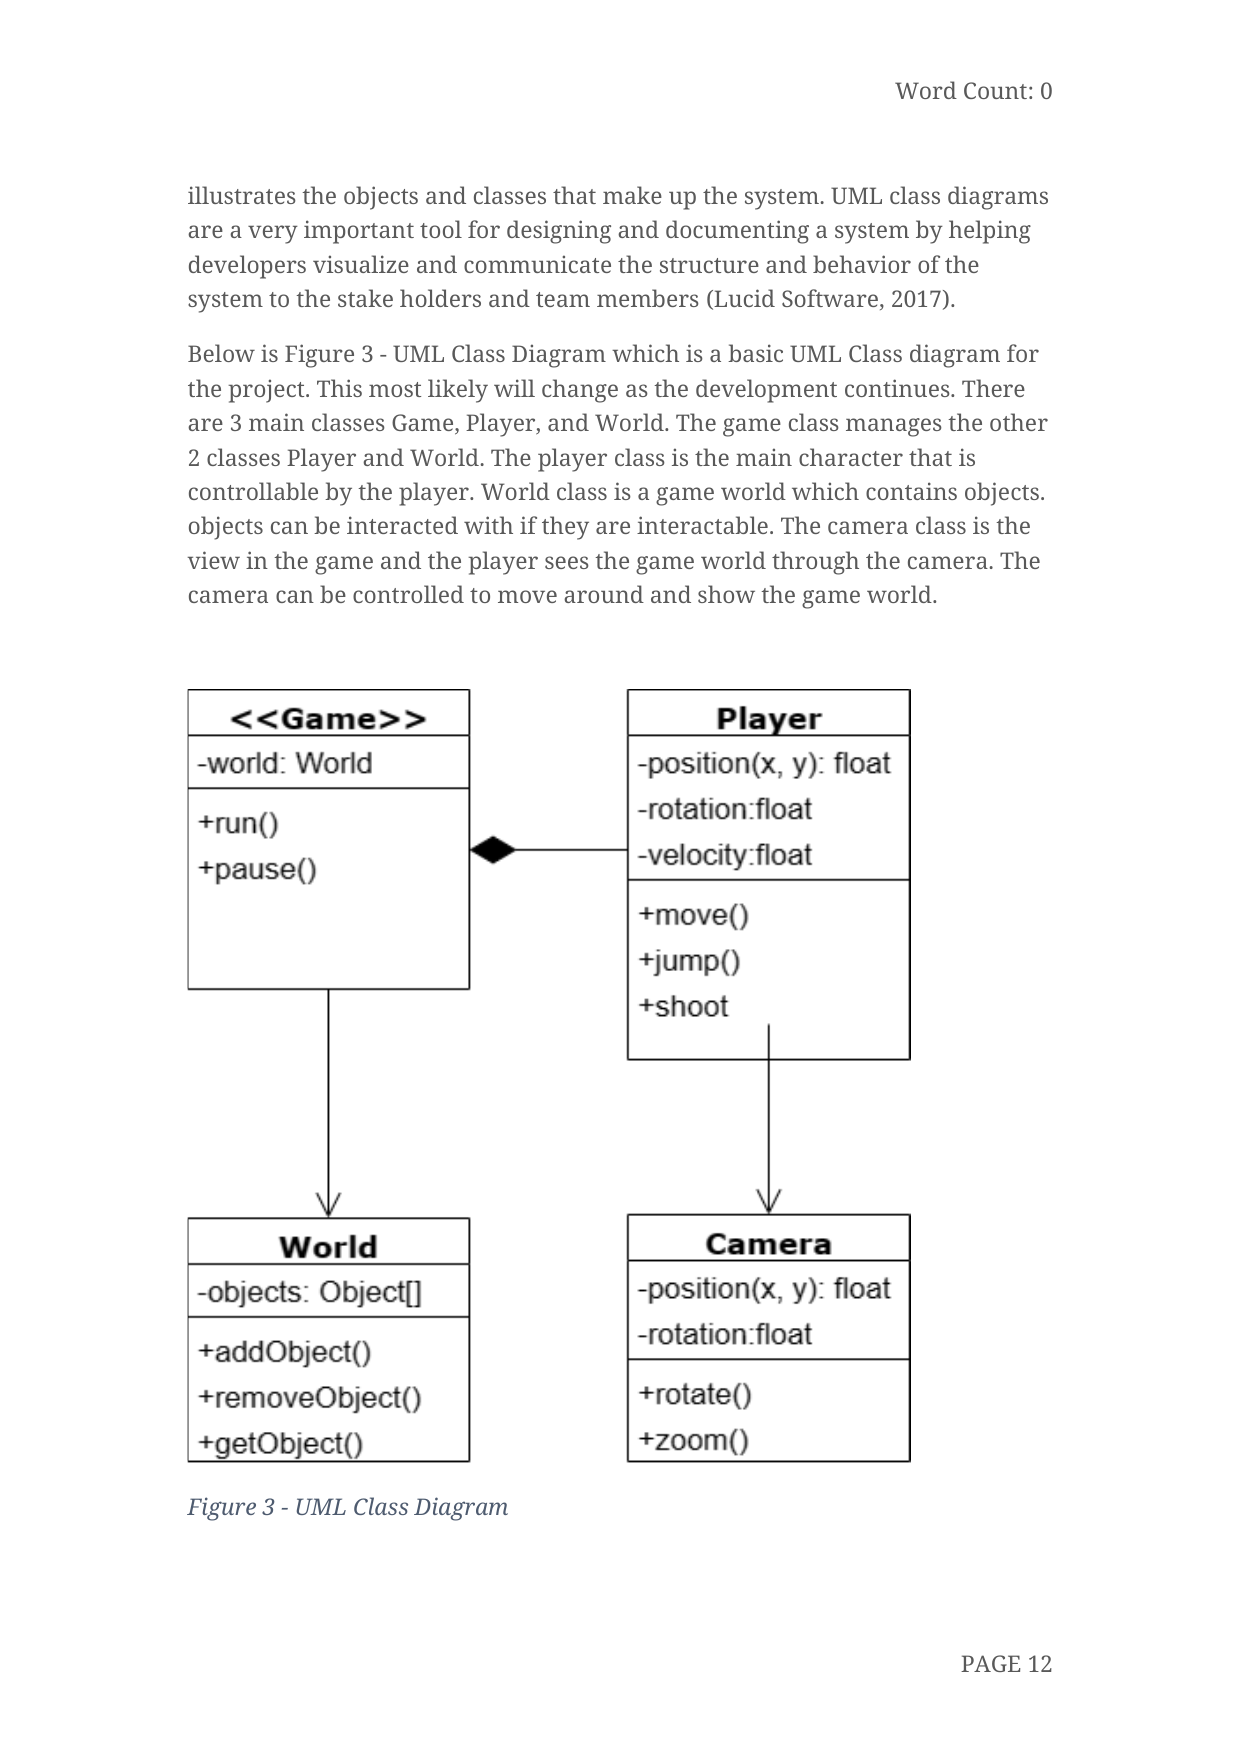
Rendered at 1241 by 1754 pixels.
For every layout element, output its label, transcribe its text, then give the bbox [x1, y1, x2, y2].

picture [187, 689, 911, 1468]
text Below is Figure 3 - UML Class Diagram which is a basic UML Class diagram for the project. This most likely will change as the development continues. There are 3 main classes Game, Player, and World. The game class manages the other 2 classes Player and World. The player class is the main character that is controllable by the player. World class is a game world which contains objects. objects can be interacted with if they are interactable. The camera class is the view in the game and the player sees the game world through the camera. The camera can be controlled to move around and show the game world. [187, 338, 1053, 610]
text Figure 3 - UML Class Diagram [187, 1491, 1053, 1523]
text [187, 180, 1053, 314]
